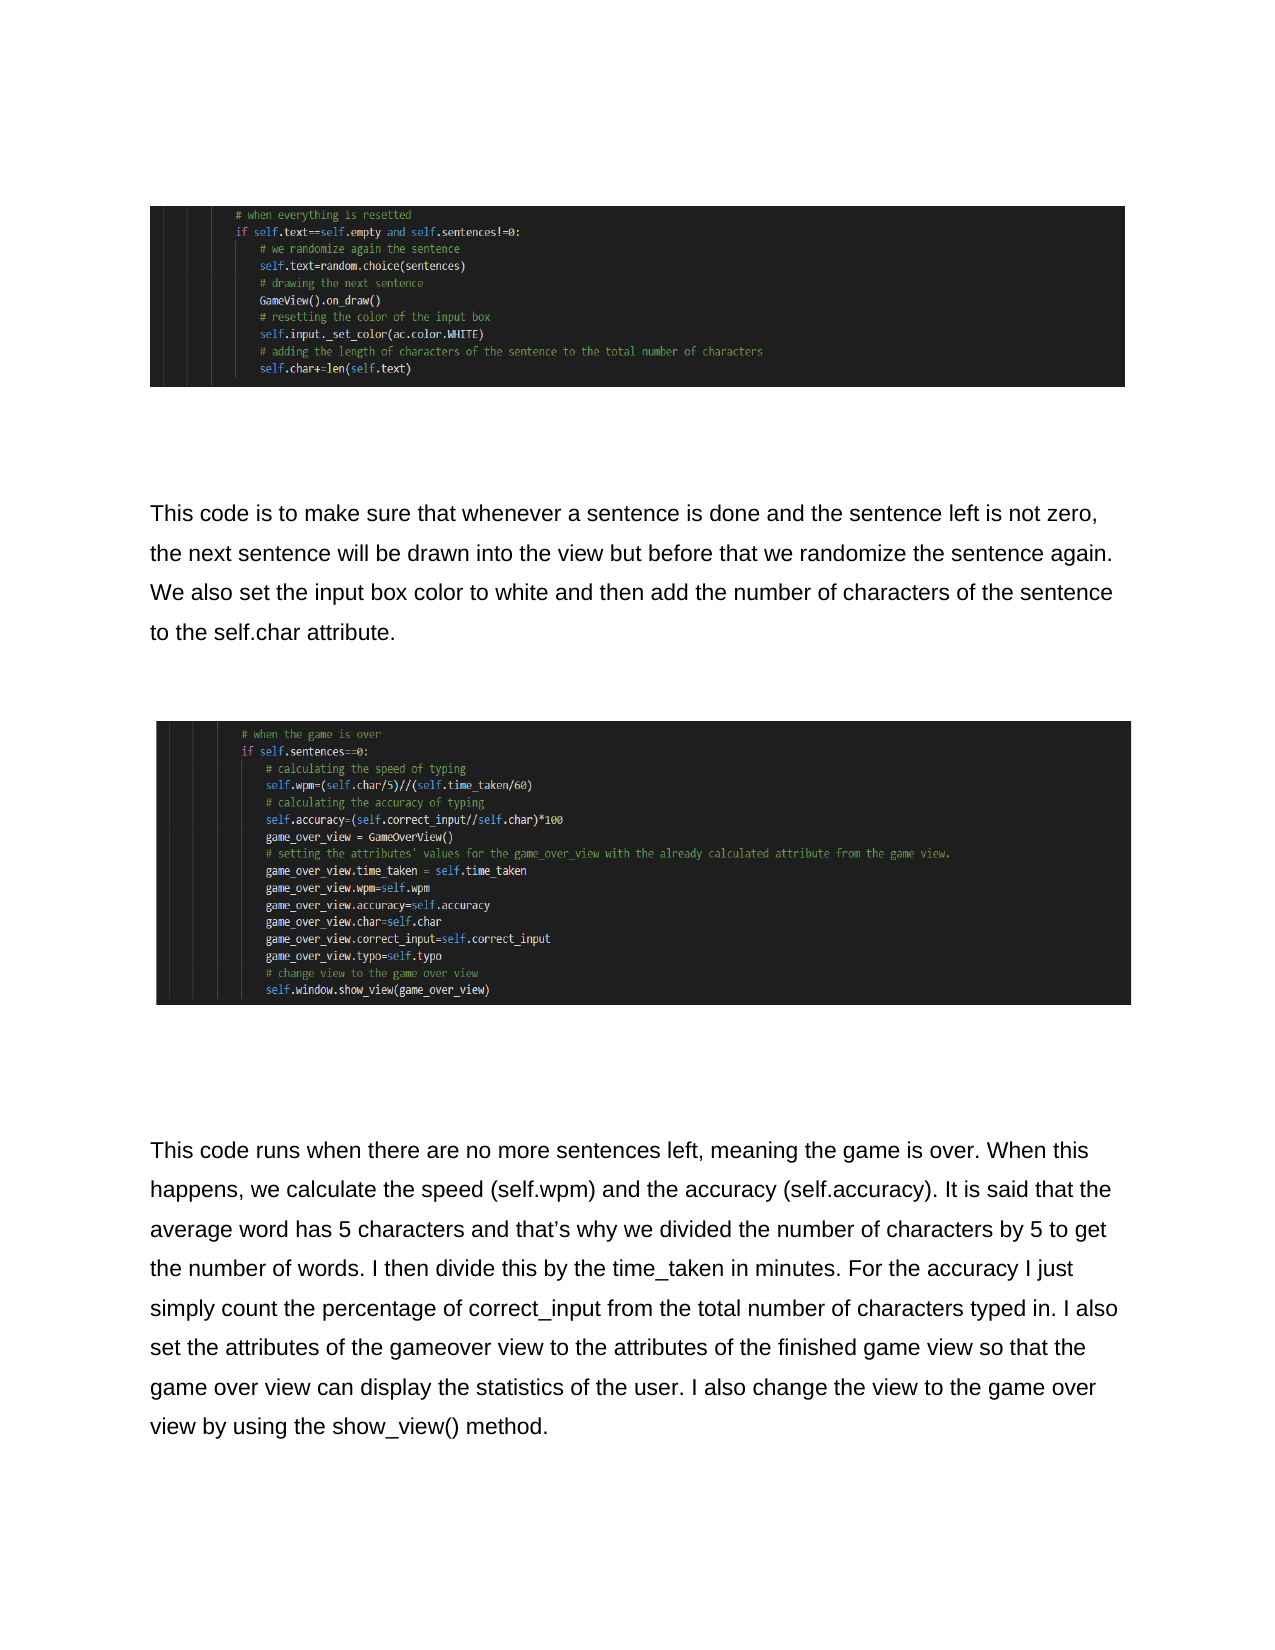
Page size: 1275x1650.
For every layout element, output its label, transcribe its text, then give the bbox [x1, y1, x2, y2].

text This code runs when there are no more sentences left, meaning the game is over. When this happens, we calculate the speed (self.wpm) and the accuracy (self.accuracy). It is said that the average word has 5 characters and that’s why we divided the number of characters by 5 to get the number of words. I then divide this by the time_taken in minutes. For the accuracy I just simply count the percentage of correct_input from the total number of characters typed in. I also set the attributes of the gameover view to the attributes of the finished game view so that the game over view can display the statistics of the user. I also change the view to the game over view by using the show_view() method. [150, 1137, 1125, 1439]
picture [150, 206, 1125, 387]
text This code is to make sure that whenever a sentence is done and the sentence left is not zero, the next sentence will be drawn into the view but before that we randomize the sentence again. We also set the input box color to white and then add the number of characters of the sentence to the self.char attribute. [150, 500, 1125, 645]
picture [156, 721, 1132, 1005]
